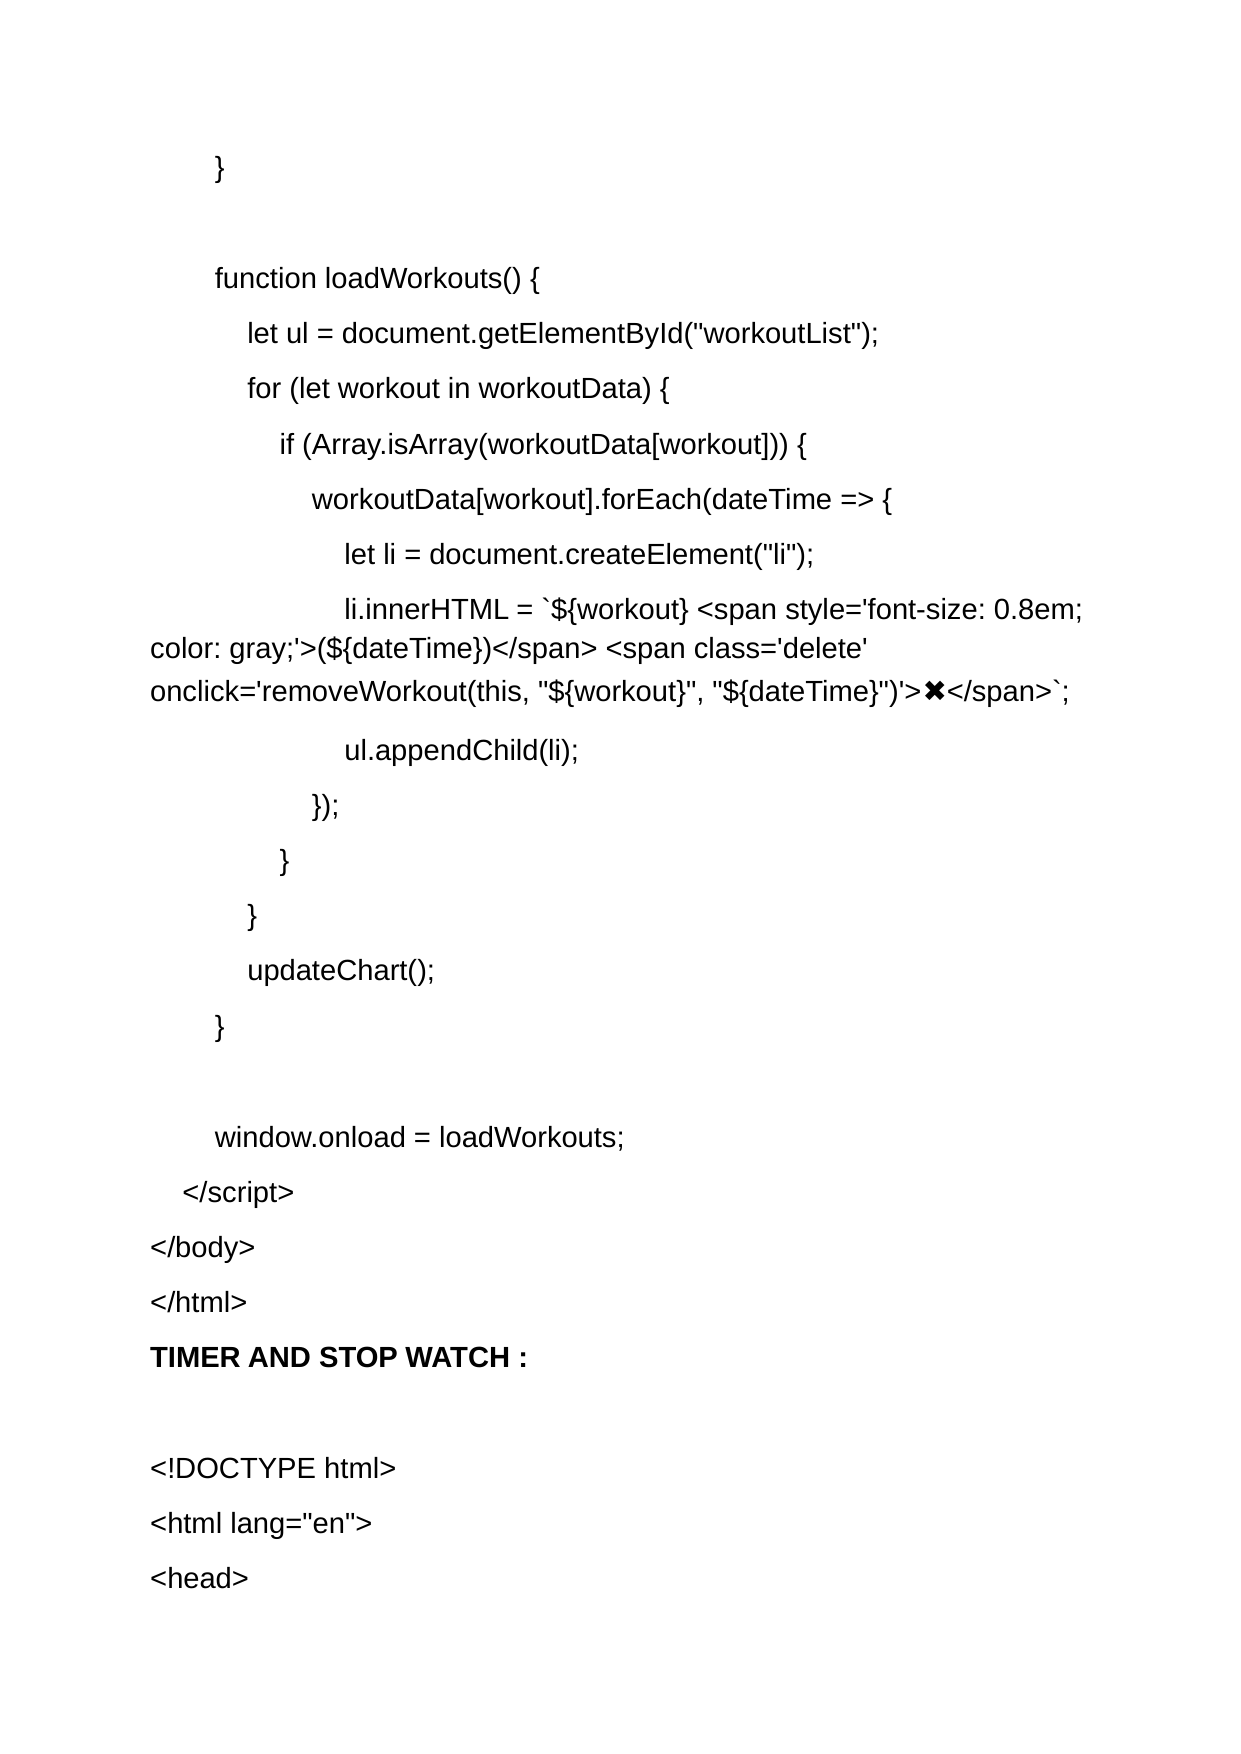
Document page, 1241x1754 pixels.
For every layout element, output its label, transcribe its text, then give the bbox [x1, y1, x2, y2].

text <html lang="en"> [150, 1506, 1090, 1540]
text TIMER AND STOP WATCH : [150, 1341, 1090, 1374]
text } [150, 898, 1090, 932]
text </html> [150, 1285, 1090, 1319]
text <!DOCTYPE html> [150, 1451, 1090, 1484]
text let ul = document.getElementById("workoutList"); [150, 316, 1090, 350]
text li.innerHTML = `${workout} <span style='font-size: 0.8em; color: gray;'>(${dateTime})</span> <span class='delete' onclick='removeWorkout(this, "${workout}", "${dateTime}")'>✖</span>`; [150, 592, 1090, 710]
text for (let workout in workoutData) { [150, 371, 1090, 405]
text workoutData[workout].forEach(dateTime => { [150, 482, 1090, 515]
text function loadWorkouts() { [150, 261, 1090, 294]
text window.onload = loadWorkouts; [150, 1120, 1090, 1153]
text </script> [150, 1175, 1090, 1208]
text let li = document.createElement("li"); [150, 537, 1090, 571]
text <head> [150, 1561, 1090, 1595]
text } [150, 1009, 1090, 1042]
text if (Array.isArray(workoutData[workout])) { [150, 427, 1090, 460]
text } [150, 150, 1090, 183]
text }); [150, 788, 1090, 821]
text } [150, 843, 1090, 877]
text </body> [150, 1230, 1090, 1264]
text ul.appendChild(li); [150, 733, 1090, 766]
text updateChart(); [150, 953, 1090, 987]
